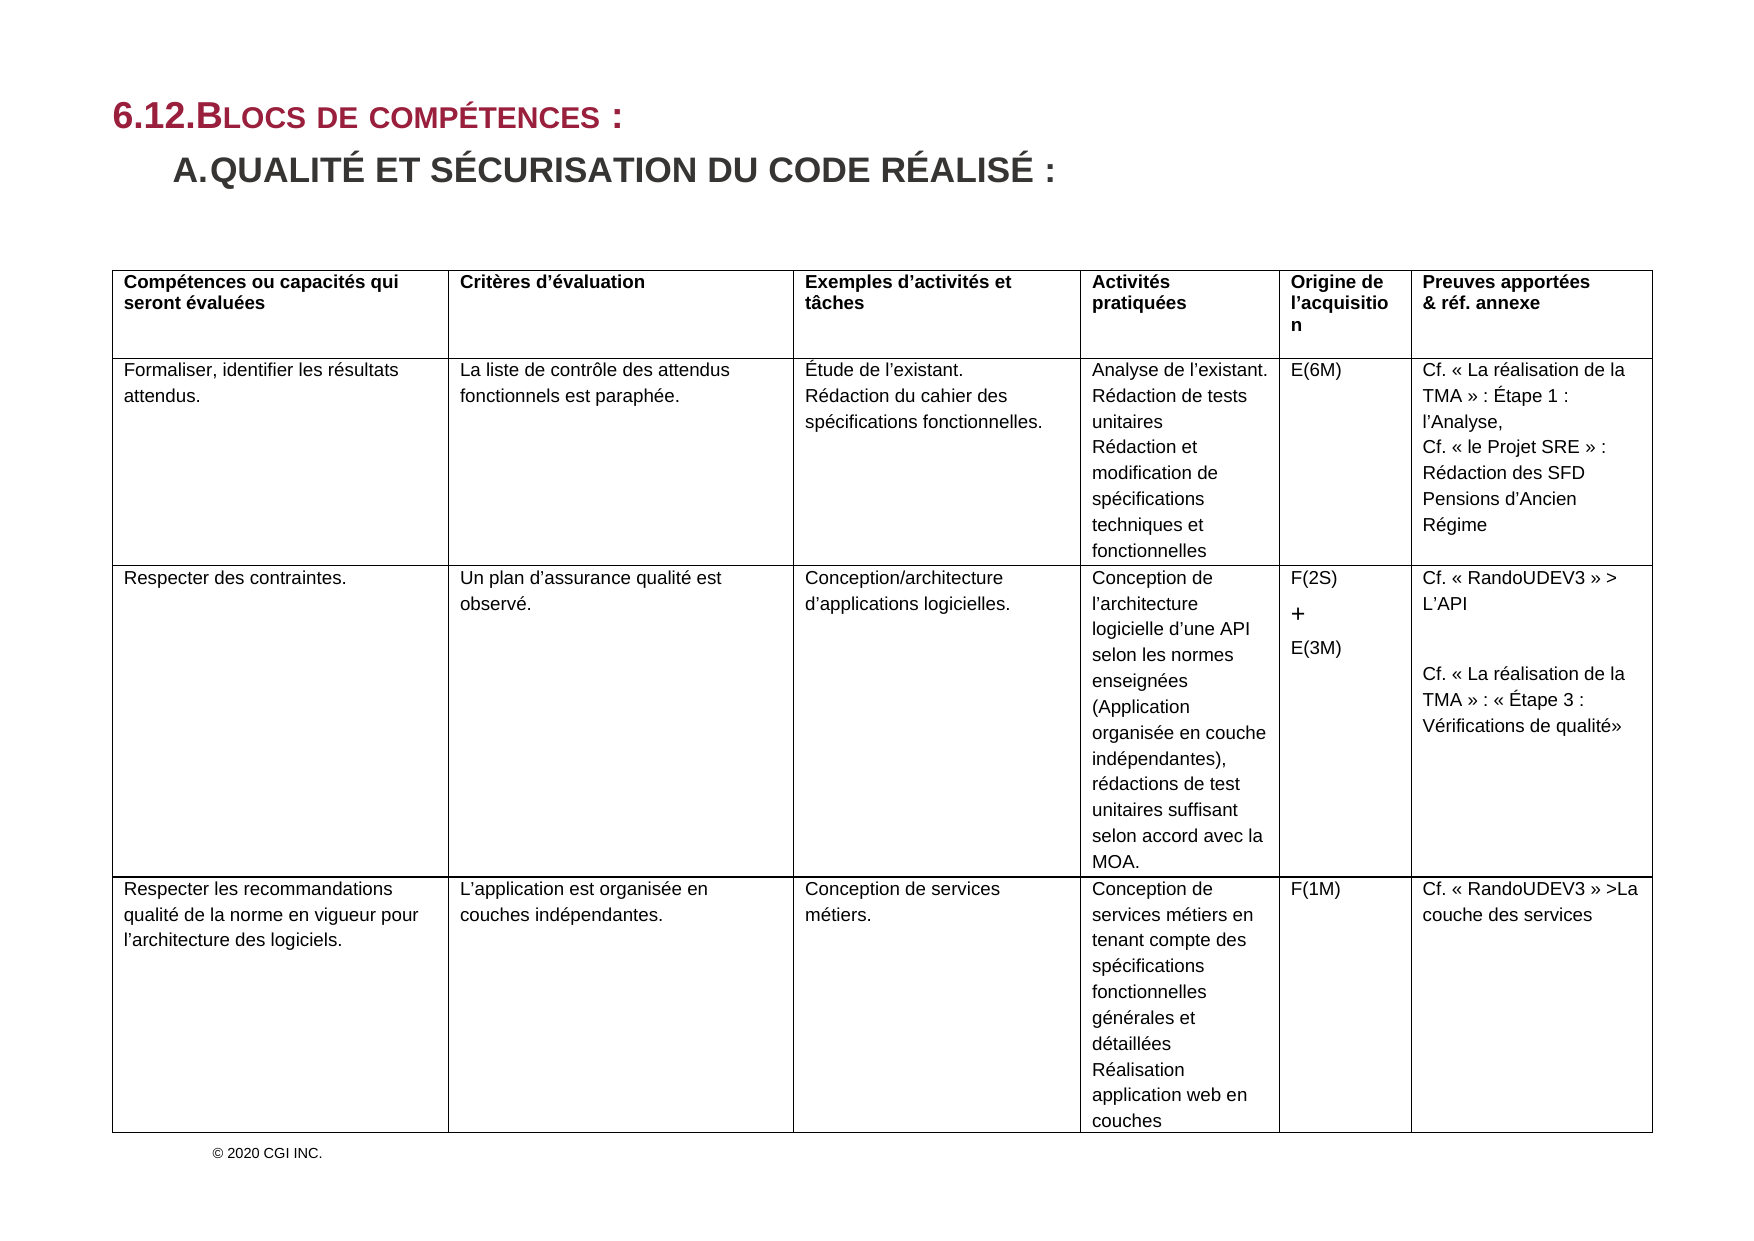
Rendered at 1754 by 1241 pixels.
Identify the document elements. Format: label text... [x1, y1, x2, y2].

table_header Preuves apportées & réf. annexe [1412, 271, 1652, 358]
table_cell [449, 878, 793, 1132]
table_header Exemples d’activités et tâches [794, 271, 1080, 358]
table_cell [113, 878, 448, 1132]
table_cell Étude de l’existant. Rédaction du cahier des spécifications fonctionnelles. [794, 359, 1080, 565]
table_cell Conception de l’architecture logicielle d’une API selon les normes enseignées (Application organisée en couche indépendantes), rédactions de test unitaires suffisant selon accord avec la MOA. [1081, 566, 1279, 876]
table_header Critères d’évaluation [449, 271, 793, 358]
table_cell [794, 878, 1080, 1132]
table_header Activités pratiquées [1081, 271, 1279, 358]
subtitle Blocs de compétences : [112, 94, 1654, 137]
table_cell Respecter des contraintes. [113, 566, 448, 876]
table_cell La liste de contrôle des attendus fonctionnels est paraphée. [449, 359, 793, 565]
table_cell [1412, 878, 1652, 1132]
table_cell Cf. « RandoUDEV3 » > L’API Cf. « La réalisation de la TMA » : « Étape 3 : Vérifications de qualité» [1412, 566, 1652, 876]
table_cell E(6M) [1280, 359, 1411, 565]
table_cell F(2S) + E(3M) [1280, 566, 1411, 876]
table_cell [1081, 878, 1279, 1132]
table_header Compétences ou capacités qui seront évaluées [113, 271, 448, 358]
table_cell Conception/architecture d’applications logicielles. [794, 566, 1080, 876]
table_cell Un plan d’assurance qualité est observé. [449, 566, 793, 876]
table_cell Formaliser, identifier les résultats attendus. [113, 359, 448, 565]
table_cell F(1M) [1280, 878, 1411, 1132]
table_header Origine de l’acquisition [1280, 271, 1411, 358]
table_cell Analyse de l’existant. Rédaction de tests unitaires Rédaction et modification de spécifications techniques et fonctionnelles [1081, 359, 1279, 565]
table_cell Cf. « La réalisation de la TMA » : Étape 1 : l’Analyse, Cf. « le Projet SRE » : Rédaction des SFD Pensions d’Ancien Régime [1412, 359, 1652, 565]
subtitle Qualité et sécurisation du code réalisé : [172, 149, 1654, 190]
